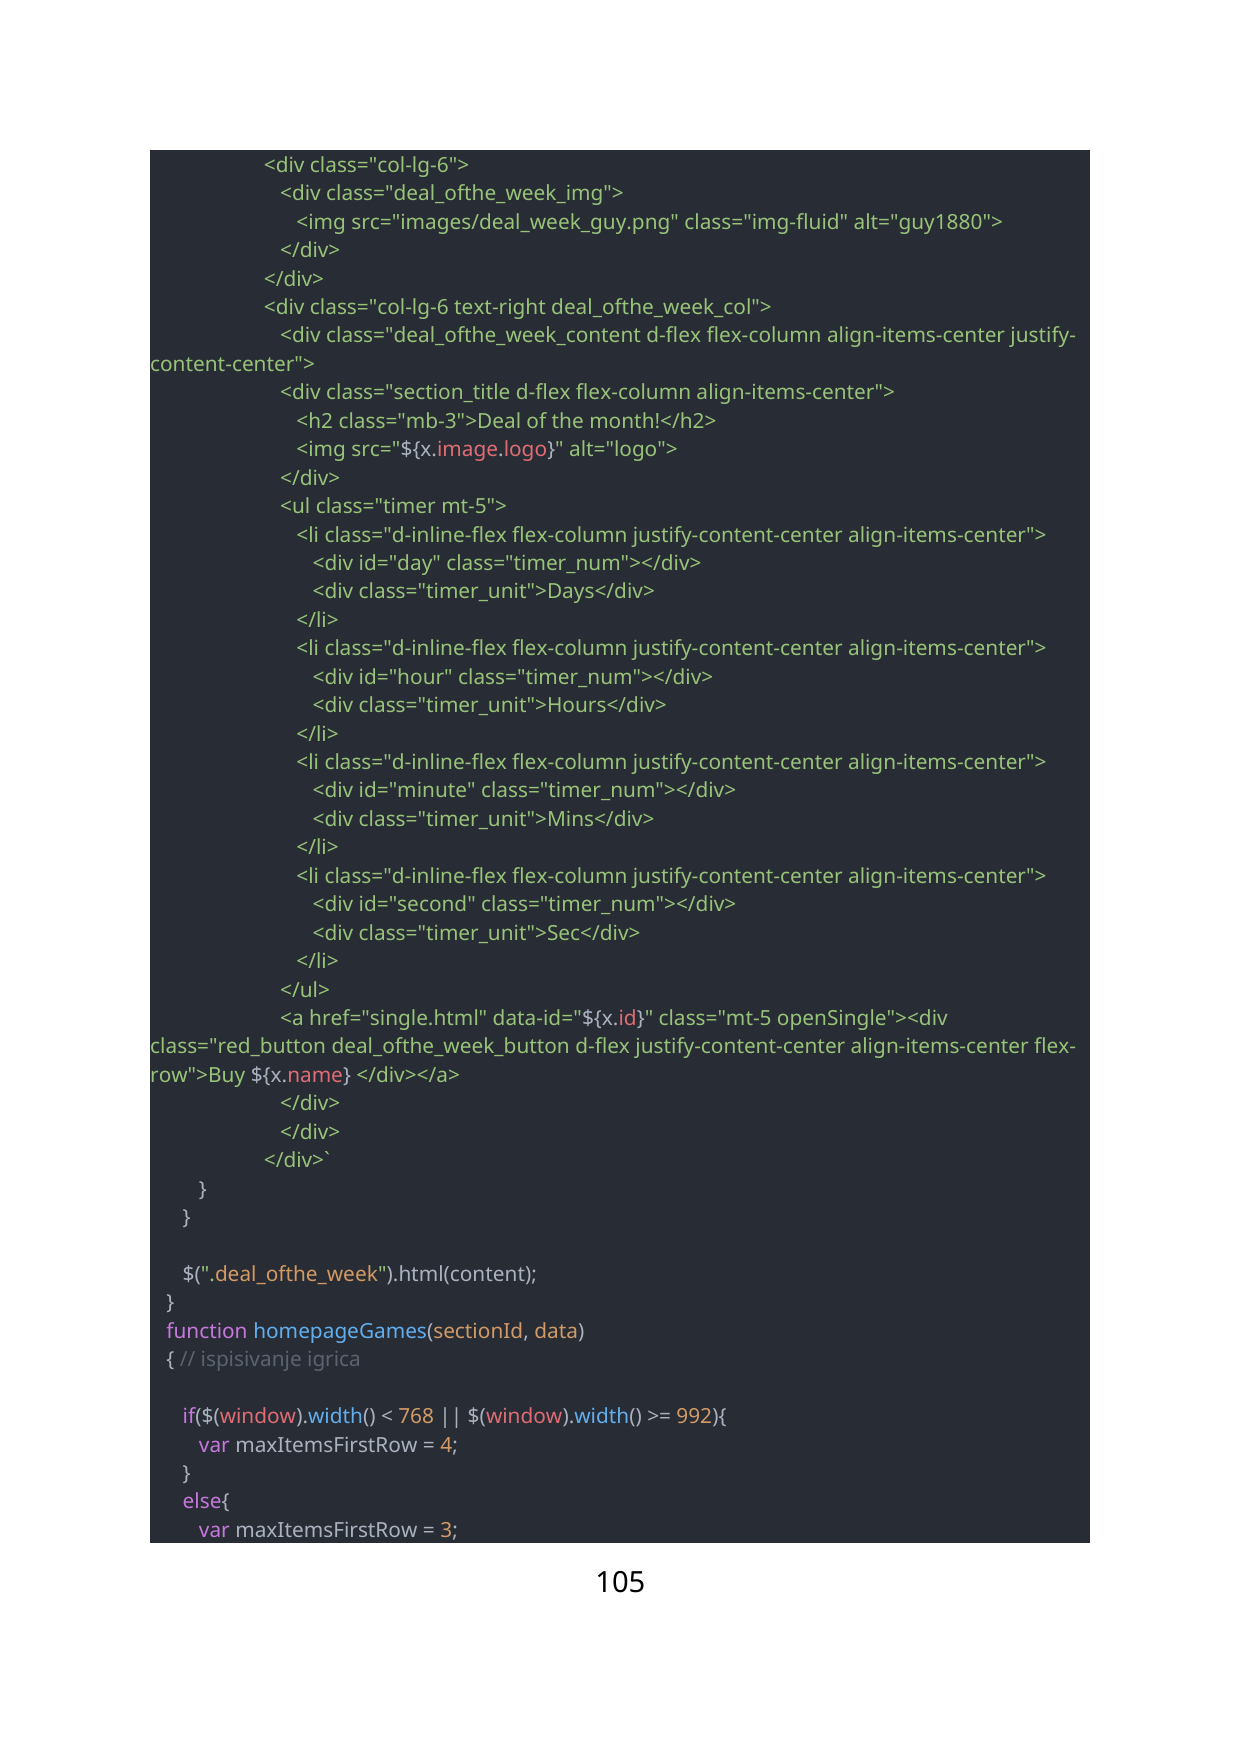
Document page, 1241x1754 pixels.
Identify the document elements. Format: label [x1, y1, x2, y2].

text [150, 150, 1090, 1543]
